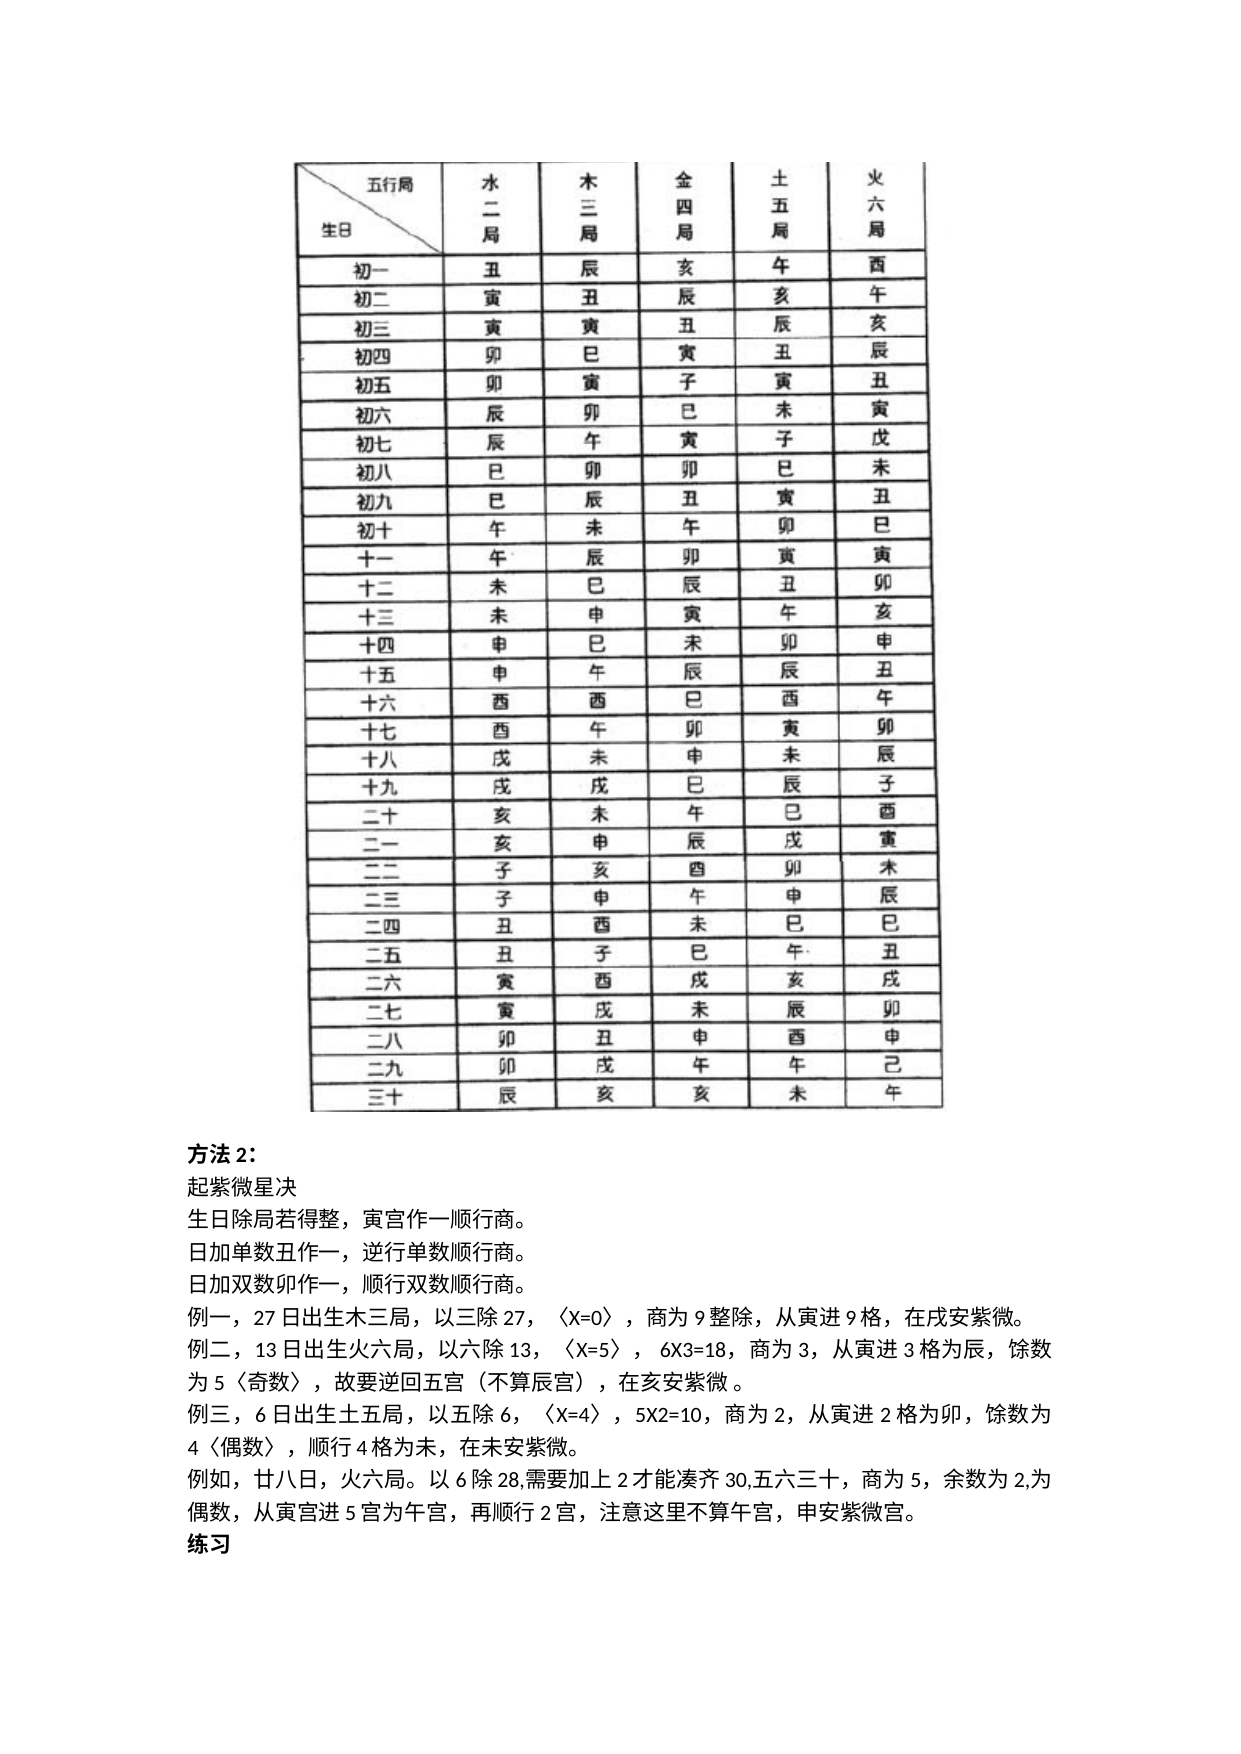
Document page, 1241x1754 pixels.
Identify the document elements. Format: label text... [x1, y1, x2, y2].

text 生日除局若得整，寅宫作一顺行商。 [187, 1202, 1053, 1234]
text 练习 [187, 1527, 1053, 1559]
text 例三，6日出生土五局，以五除6，〈X=4〉，5X2=10，商为2，从寅进2格为卯，馀数为4〈偶数〉，顺行4格为未，在未安紫微。 [187, 1397, 1053, 1462]
text 日加单数丑作一，逆行单数顺行商。 [187, 1234, 1053, 1267]
text 例一，27日出生木三局，以三除27，〈X=0〉，商为9整除，从寅进9格，在戌安紫微。 [187, 1299, 1053, 1332]
text 例如，廿八日，火六局。以6除28,需要加上2才能凑齐30,五六三十，商为5，余数为2,为偶数，从寅宫进5宫为午宫，再顺行2宫，注意这里不算午宫，申安紫微宫。 [187, 1462, 1053, 1527]
text 方法2： [187, 1137, 1053, 1169]
text 日加双数卯作一，顺行双数顺行商。 [187, 1267, 1053, 1299]
text 起紫微星决 [187, 1169, 1053, 1202]
text 例二，13日出生火六局，以六除13，〈X=5〉， 6X3=18，商为3，从寅进3格为辰，馀数为5〈奇数〉，故要逆回五宫（不算辰宫），在亥安紫微 。 [187, 1332, 1053, 1397]
picture [292, 162, 948, 1112]
